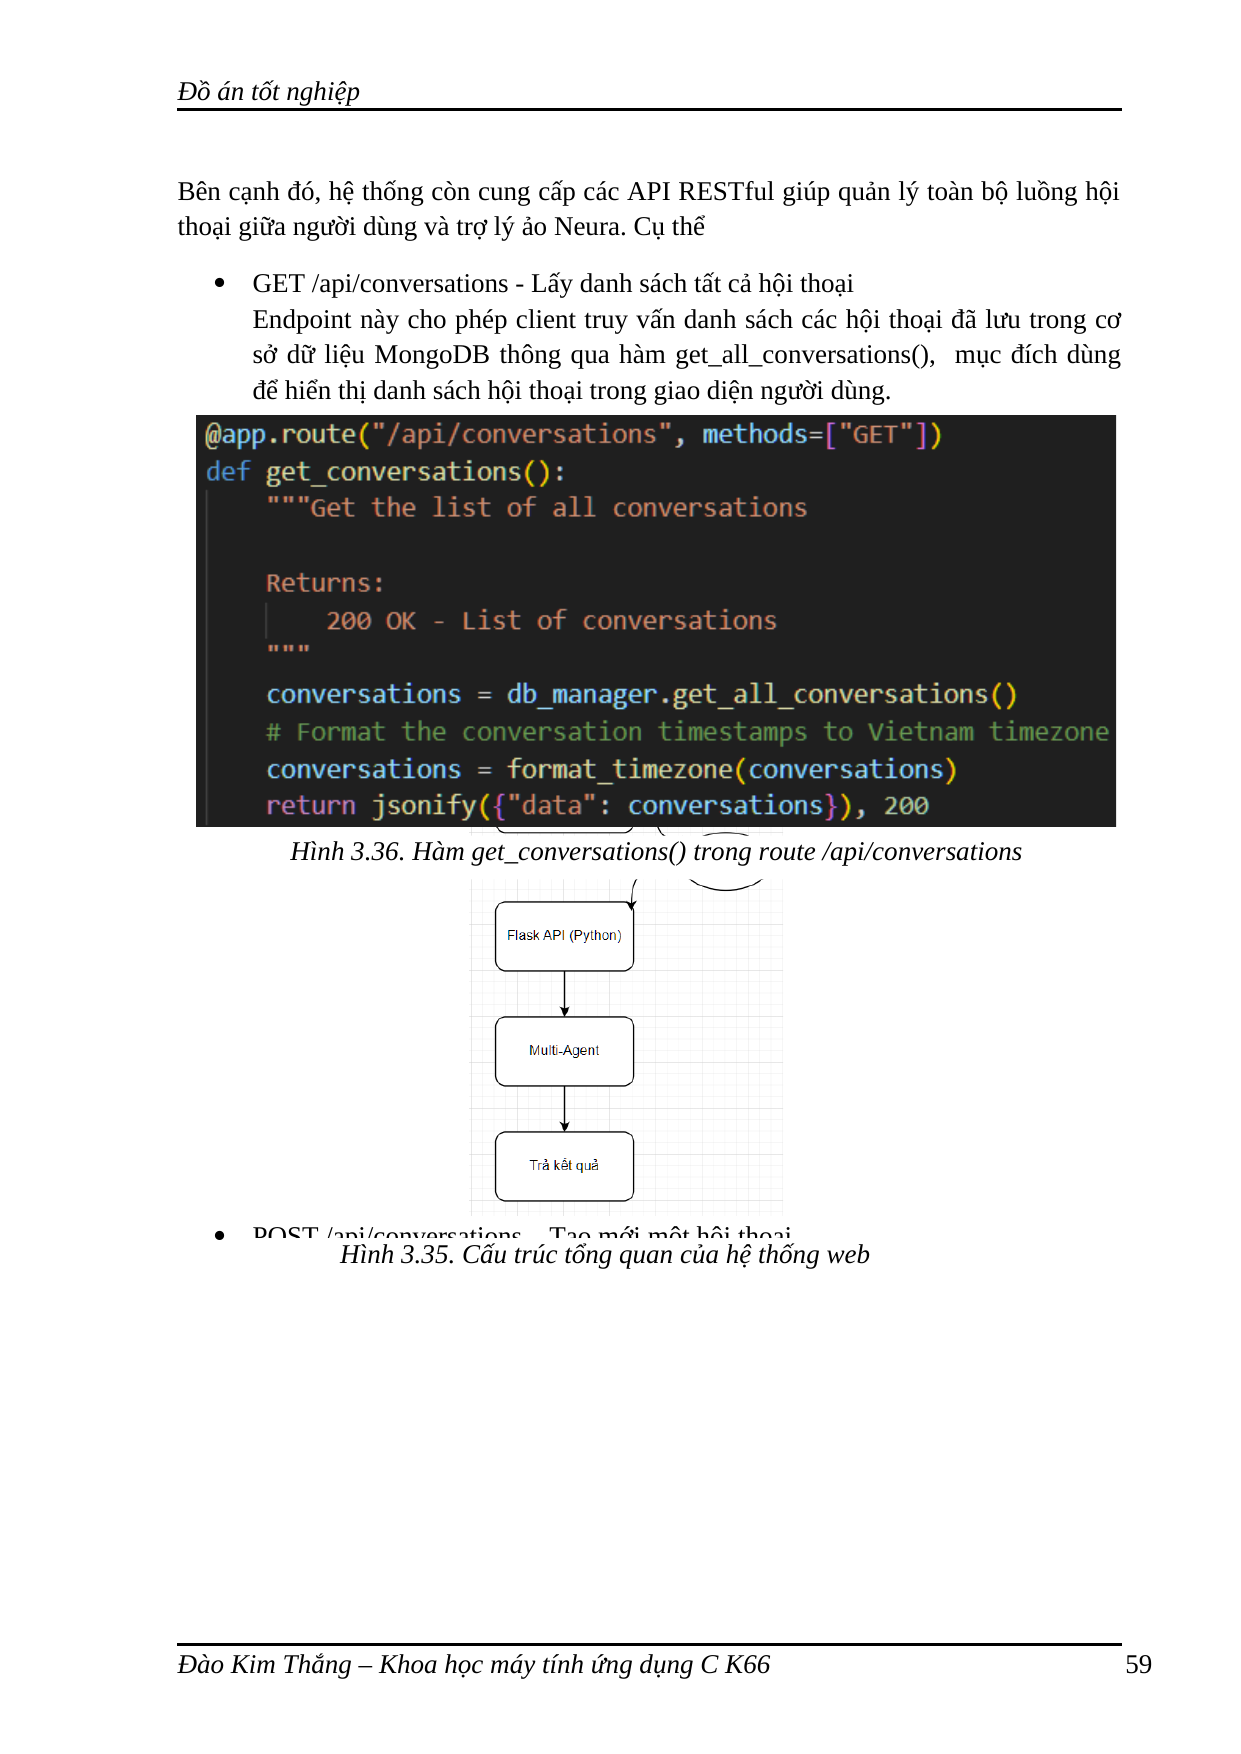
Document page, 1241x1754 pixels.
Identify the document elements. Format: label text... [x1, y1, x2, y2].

text Bên cạnh đó, hệ thống còn cung cấp các API RESTful giúp quản lý toàn bộ luồng hội thoại giữa người dùng và trợ lý ảo Neura. Cụ thể [177, 175, 1122, 242]
picture [196, 415, 1117, 835]
list GET /api/conversations - Lấy danh sách tất cả hội thoại [215, 267, 1122, 298]
picture [469, 880, 784, 1216]
list Endpoint này cho phép client truy vấn danh sách các hội thoại đã lưu trong cơ sở dữ liệu MongoDB thông qua hàm get_all_conversations(), mục đích dùng để hiển thị danh sách hội thoại trong giao diện người dùng. [252, 303, 1122, 406]
